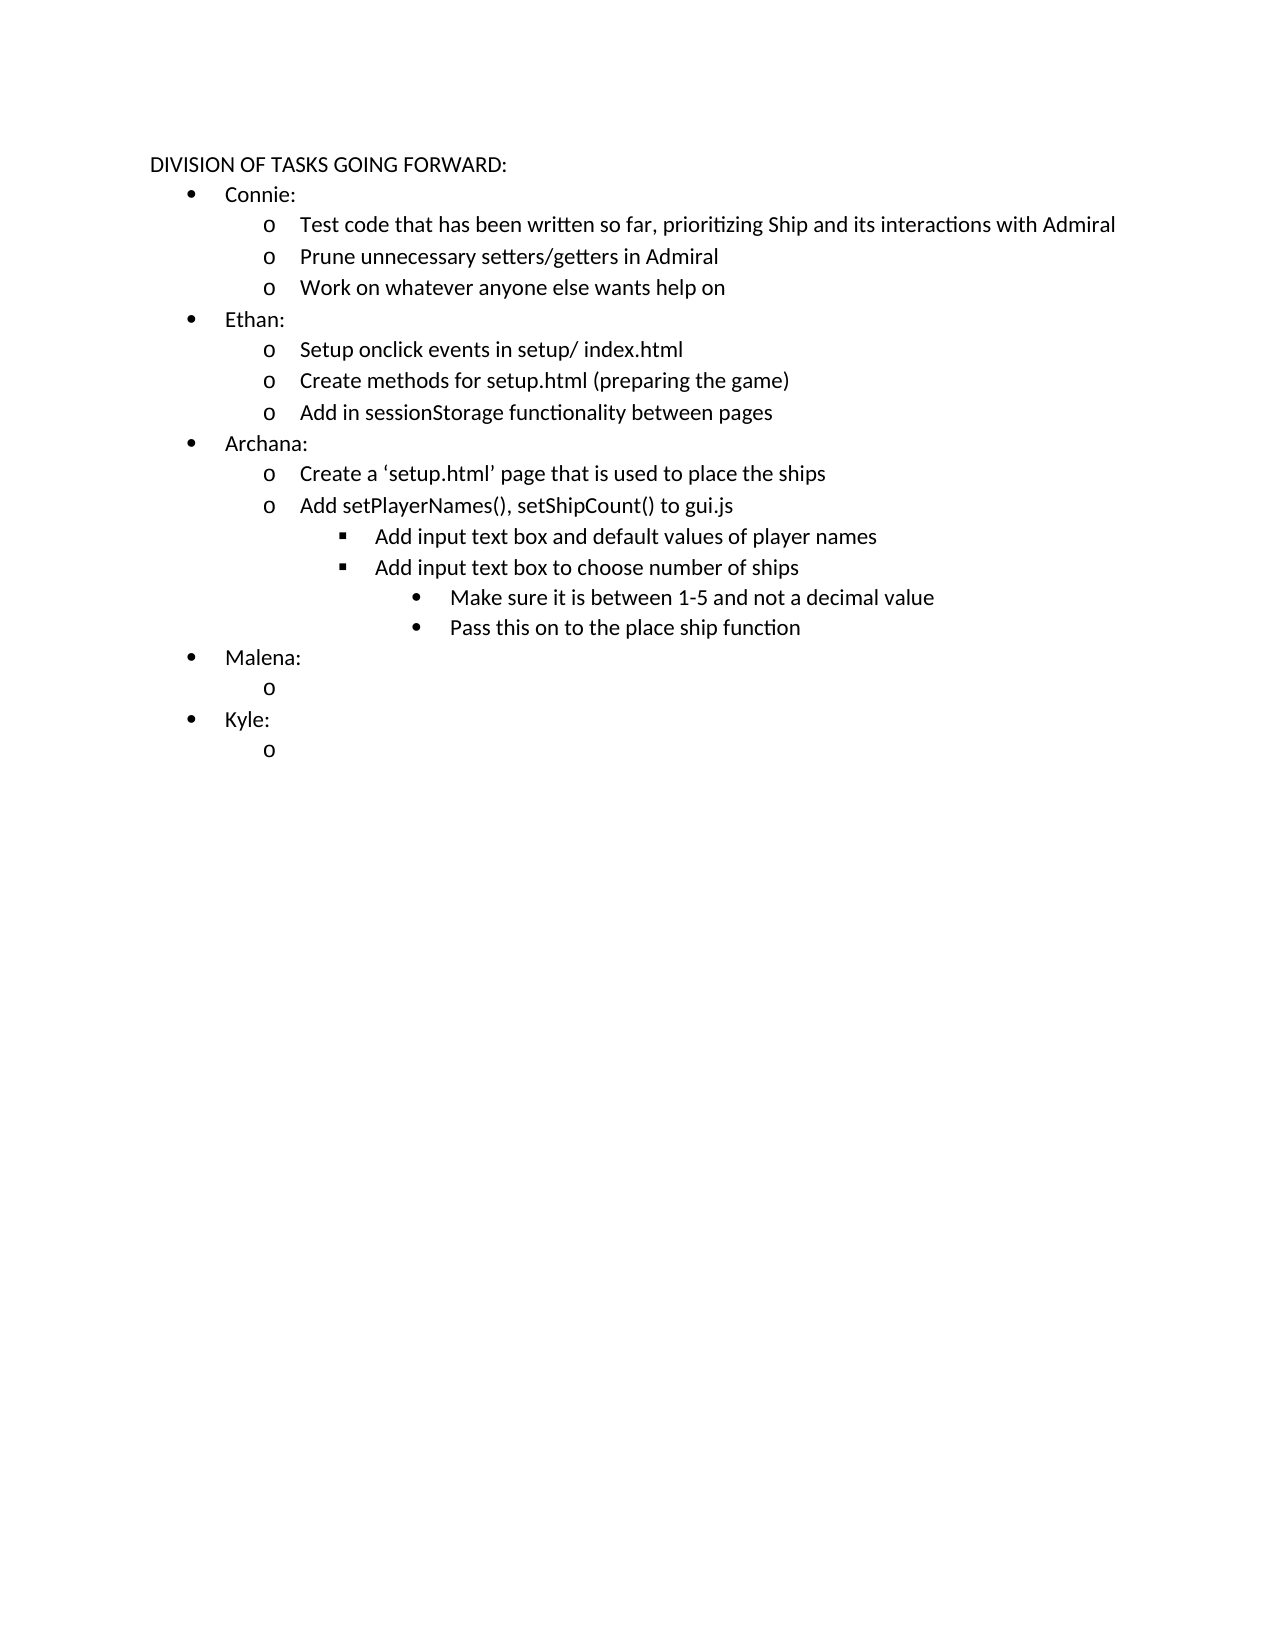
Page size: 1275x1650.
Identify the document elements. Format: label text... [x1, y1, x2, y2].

list Setup onclick events in setup/ index.html [262, 335, 1125, 364]
list Create a ‘setup.html’ page that is used to place the ships [262, 459, 1125, 489]
list Archana: [187, 429, 1125, 457]
list Add input text box to choose number of ships [337, 553, 1125, 581]
list Pass this on to the place ship function [412, 613, 1125, 641]
list Create methods for setup.html (preparing the game) [262, 366, 1125, 396]
list Prune unnecessary setters/getters in Admiral [262, 242, 1125, 271]
list Test code that has been written so far, prioritizing Ship and its interactions with Admiral [262, 210, 1125, 239]
text DIVISION OF TASKS GOING FORWARD: [150, 150, 1125, 178]
list Work on whatever anyone else wants help on [262, 273, 1125, 302]
list Make sure it is between 1-5 and not a decimal value [412, 583, 1125, 611]
list Add setPlayerNames(), setShipCount() to gui.js [262, 491, 1125, 520]
list Ethan: [187, 305, 1125, 333]
list Malena: [187, 643, 1125, 671]
list Connie: [187, 180, 1125, 208]
list Add input text box and default values of player names [337, 522, 1125, 551]
list Add in sessionStorage functionality between pages [262, 398, 1125, 427]
list Kyle: [187, 705, 1125, 733]
